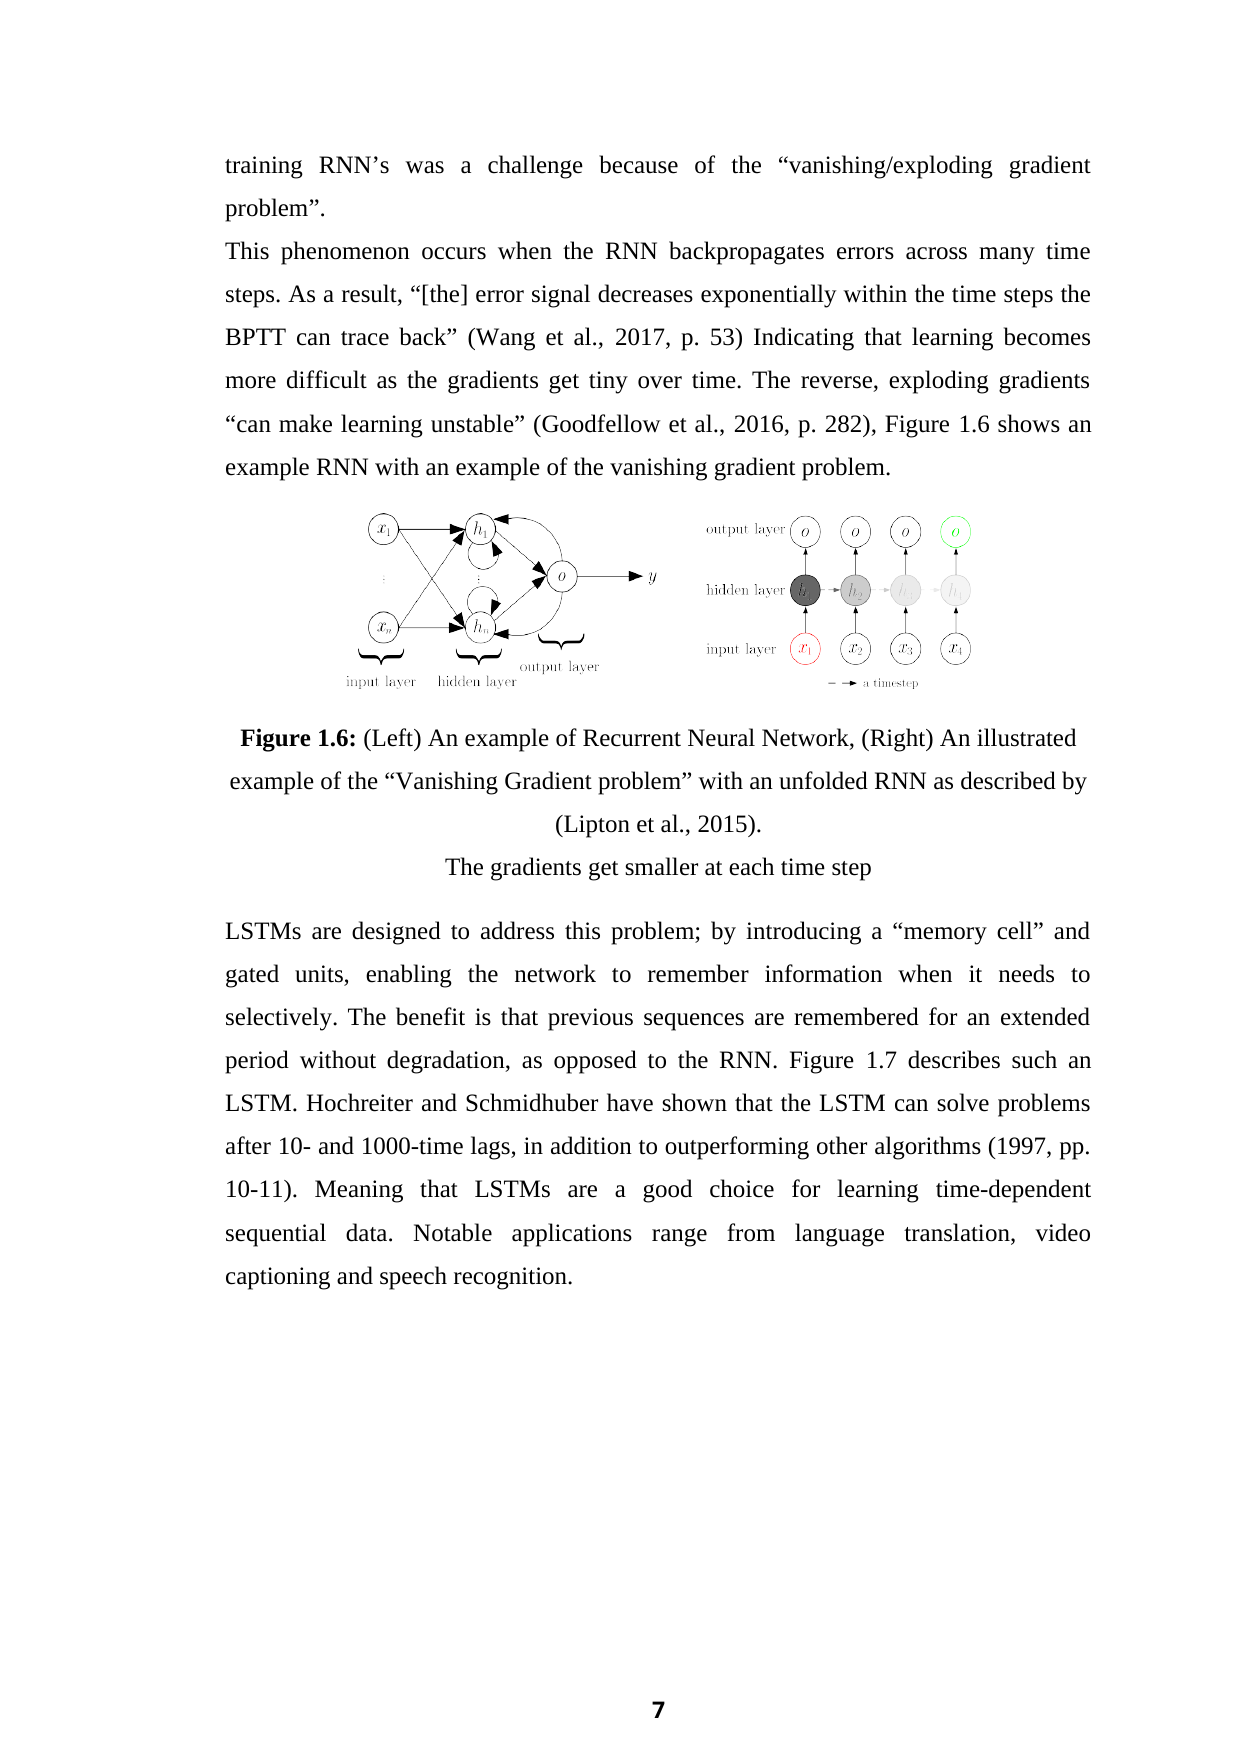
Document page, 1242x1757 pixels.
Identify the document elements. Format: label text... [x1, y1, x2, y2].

text This phenomenon occurs when the RNN backpropagates errors across many time steps. As a result, “[the] error signal decreases exponentially within the time steps the BPTT can trace back” (Wang et al., 2017, p. 53) Indicating that learning becomes more difficult as the gradients get tiny over time. The reverse, exploding gradients “can make learning unstable” (Goodfellow et al., 2016, p. 282), Figure 1.6 shows an example RNN with an example of the vanishing gradient problem. [225, 236, 1092, 481]
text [225, 150, 1092, 222]
text The gradients get smaller at each time step [225, 852, 1092, 881]
picture [346, 513, 971, 689]
text Figure 1.6: (Left) An example of Recurrent Neural Network, (Right) An illustrated example of the “Vanishing Gradient problem” with an unfolded RNN as described by (Lipton et al., 2015). [225, 723, 1092, 838]
text LSTMs are designed to address this problem; by introducing a “memory cell” and gated units, enabling the network to remember information when it needs to selectively. The benefit is that previous sequences are remembered for an extended period without degradation, as opposed to the RNN. Figure 1.7 describes such an LSTM. Hochreiter and Schmidhuber have shown that the LSTM can solve problems after 10- and 1000-time lags, in addition to outperforming other algorithms (1997, pp. 10-11). Meaning that LSTMs are a good choice for learning time-dependent sequential data. Notable applications range from language translation, video captioning and speech recognition. [225, 916, 1092, 1289]
